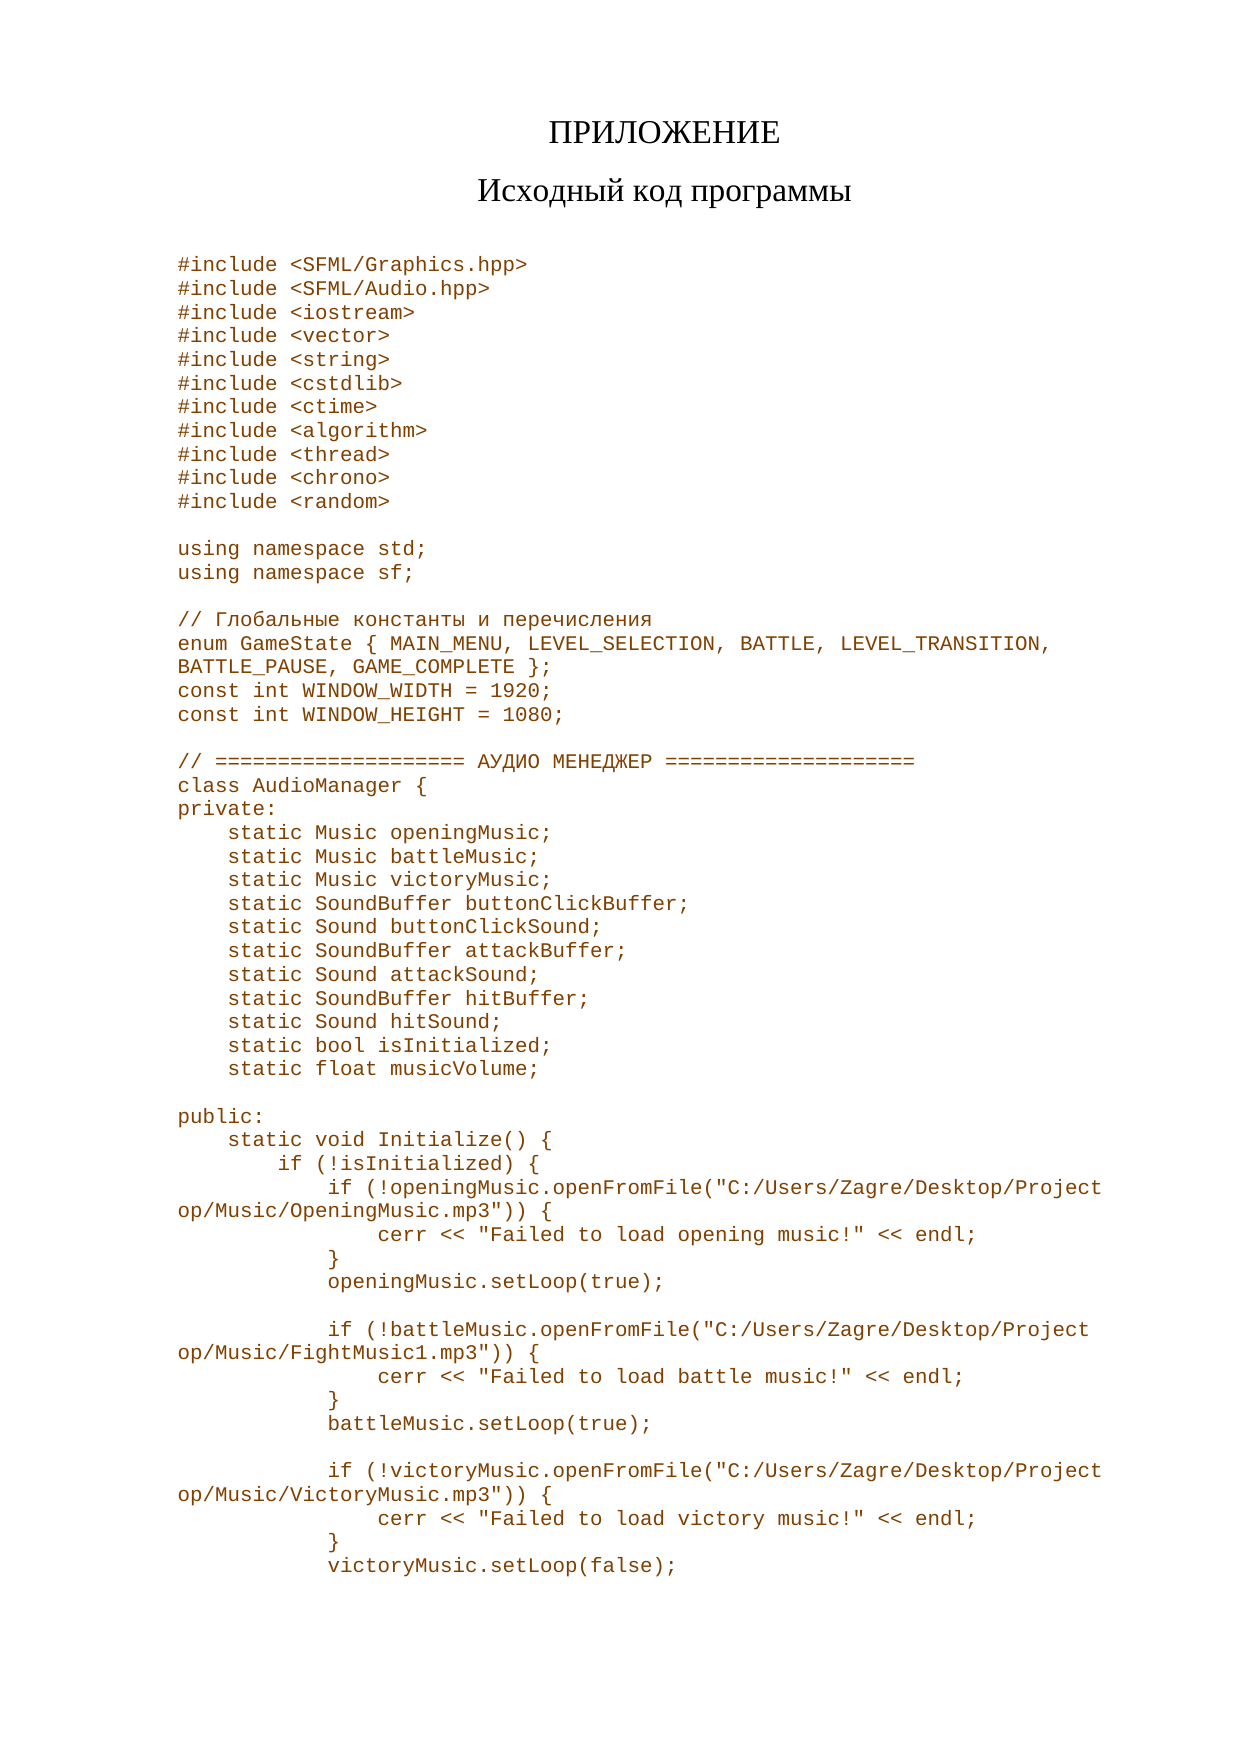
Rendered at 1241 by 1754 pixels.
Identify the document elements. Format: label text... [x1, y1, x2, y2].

text static bool isInitialized; [177, 1035, 1152, 1058]
text #include <string> [177, 349, 1152, 373]
text if (!battleMusic.openFromFile("C:/Users/Zagre/Desktop/Project op/Music/FightMusic1.mp3")) { [177, 1318, 1152, 1366]
text #include <iostream> [177, 302, 1152, 325]
text public: [177, 1106, 1152, 1129]
text victoryMusic.setLoop(false); [177, 1555, 1152, 1579]
text #include <SFML/Audio.hpp> [177, 278, 1152, 302]
text const int WINDOW_WIDTH = 1920; [177, 680, 1152, 704]
text #include <SFML/Graphics.hpp> [177, 254, 1152, 278]
text static SoundBuffer buttonClickBuffer; [177, 893, 1152, 917]
text #include <chrono> [177, 467, 1152, 491]
text } [177, 1389, 1152, 1413]
text if (!victoryMusic.openFromFile("C:/Users/Zagre/Desktop/Project op/Music/VictoryMusic.mp3")) { [177, 1460, 1152, 1508]
text #include <cstdlib> [177, 373, 1152, 396]
text static Sound hitSound; [177, 1011, 1152, 1035]
text static Sound buttonClickSound; [177, 917, 1152, 940]
text cerr << "Failed to load victory music!" << endl; [177, 1508, 1152, 1531]
text using namespace sf; [177, 562, 1152, 586]
text static void Initialize() { [177, 1129, 1152, 1153]
text static SoundBuffer hitBuffer; [177, 987, 1152, 1011]
text #include <random> [177, 491, 1152, 514]
text } [177, 1531, 1152, 1555]
text // Глобальные константы и перечисления [177, 609, 1152, 633]
text const int WINDOW_HEIGHT = 1080; [177, 704, 1152, 727]
text } [177, 1248, 1152, 1271]
text #include <ctime> [177, 396, 1152, 420]
text static Music battleMusic; [177, 846, 1152, 869]
text if (!isInitialized) { [177, 1153, 1152, 1177]
text static SoundBuffer attackBuffer; [177, 940, 1152, 964]
text enum GameState { MAIN_MENU, LEVEL_SELECTION, BATTLE, LEVEL_TRANSITION, BATTLE_PAUSE, GAME_COMPLETE }; [177, 633, 1152, 680]
text cerr << "Failed to load battle music!" << endl; [177, 1366, 1152, 1389]
text private: [177, 798, 1152, 822]
text #include <vector> [177, 325, 1152, 349]
subtitle ПРИЛОЖЕНИЕ [177, 112, 1152, 151]
text static Sound attackSound; [177, 964, 1152, 987]
text openingMusic.setLoop(true); [177, 1271, 1152, 1295]
text // ==================== АУДИО МЕНЕДЖЕР ==================== [177, 751, 1152, 775]
text static float musicVolume; [177, 1058, 1152, 1082]
text #include <thread> [177, 444, 1152, 467]
text static Music openingMusic; [177, 822, 1152, 846]
text Исходный код программы [177, 170, 1152, 208]
text cerr << "Failed to load opening music!" << endl; [177, 1224, 1152, 1248]
text battleMusic.setLoop(true); [177, 1413, 1152, 1437]
text #include <algorithm> [177, 420, 1152, 444]
text class AudioManager { [177, 775, 1152, 798]
text using namespace std; [177, 538, 1152, 562]
text if (!openingMusic.openFromFile("C:/Users/Zagre/Desktop/Project op/Music/OpeningMusic.mp3")) { [177, 1177, 1152, 1224]
text static Music victoryMusic; [177, 869, 1152, 893]
